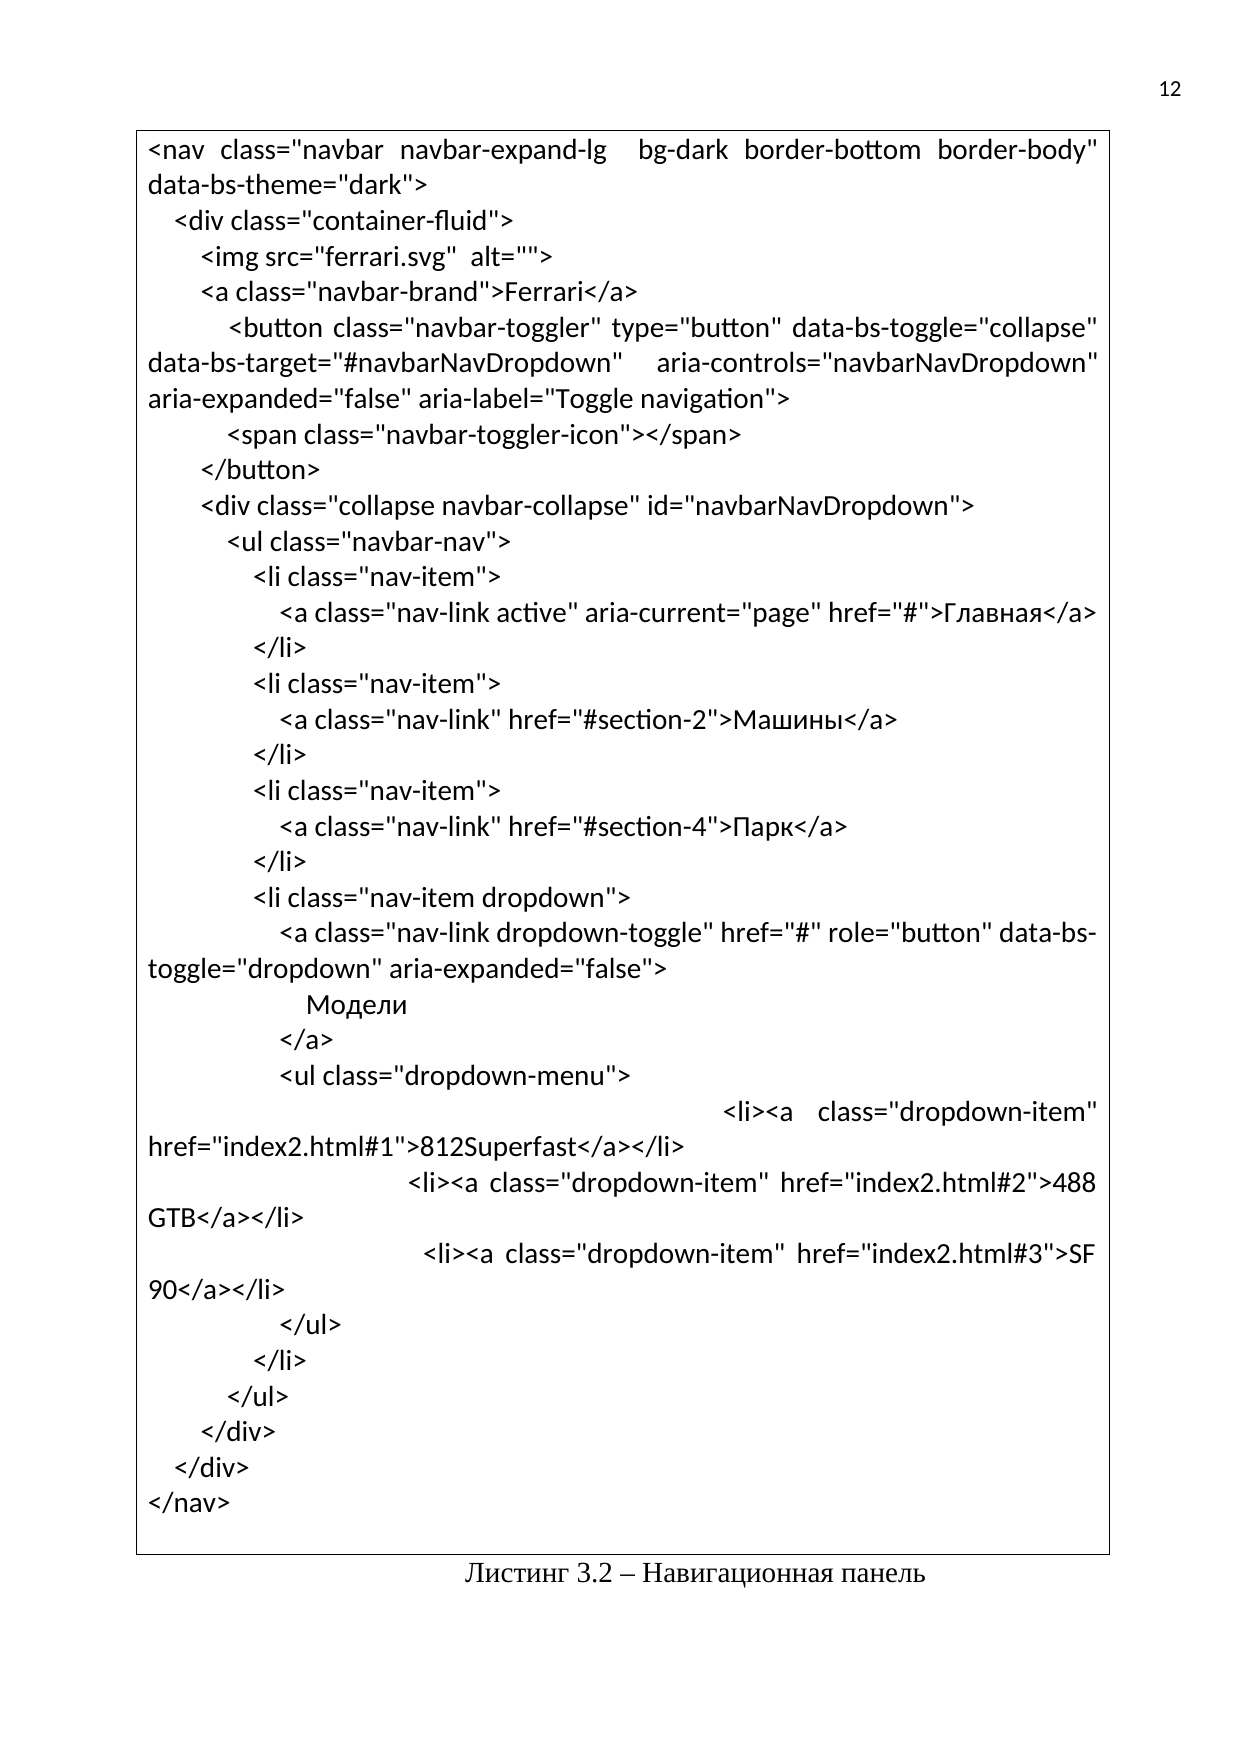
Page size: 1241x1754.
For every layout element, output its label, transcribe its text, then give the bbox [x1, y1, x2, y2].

text Листинг 3.2 – Навигационная панель [136, 1555, 1181, 1588]
table_header <nav class="navbar navbar-expand-lg bg-dark border-bottom border-body" data-bs-theme="dark"> <div class="container-fluid"> <img src="ferrari.svg" alt=""> <a class="navbar-brand">Ferrari</a> <button class="navbar-toggler" type="button" data-bs-toggle="collapse" data-bs-target="#navbarNavDropdown" aria-controls="navbarNavDropdown" aria-expanded="false" aria-label="Toggle navigation"> <span class="navbar-toggler-icon"></span> </button> <div class="collapse navbar-collapse" id="navbarNavDropdown"> <ul class="navbar-nav"> <li class="nav-item"> <a class="nav-link active" aria-current="page" href="#">Главная</a> </li> <li class="nav-item"> <a class="nav-link" href="#section-2">Машины</a> </li> <li class="nav-item"> <a class="nav-link" href="#section-4">Парк</a> </li> <li class="nav-item dropdown"> <a class="nav-link dropdown-toggle" href="#" role="button" data-bs-toggle="dropdown" aria-expanded="false"> Модели </a> <ul class="dropdown-menu"> <li><a class="dropdown-item" href="index2.html#1">812Superfast</a></li> <li><a class="dropdown-item" href="index2.html#2">488 GTB</a></li> <li><a class="dropdown-item" href="index2.html#3">SF 90</a></li> </ul> </li> </ul> </div> </div> </nav> [137, 131, 1109, 1554]
